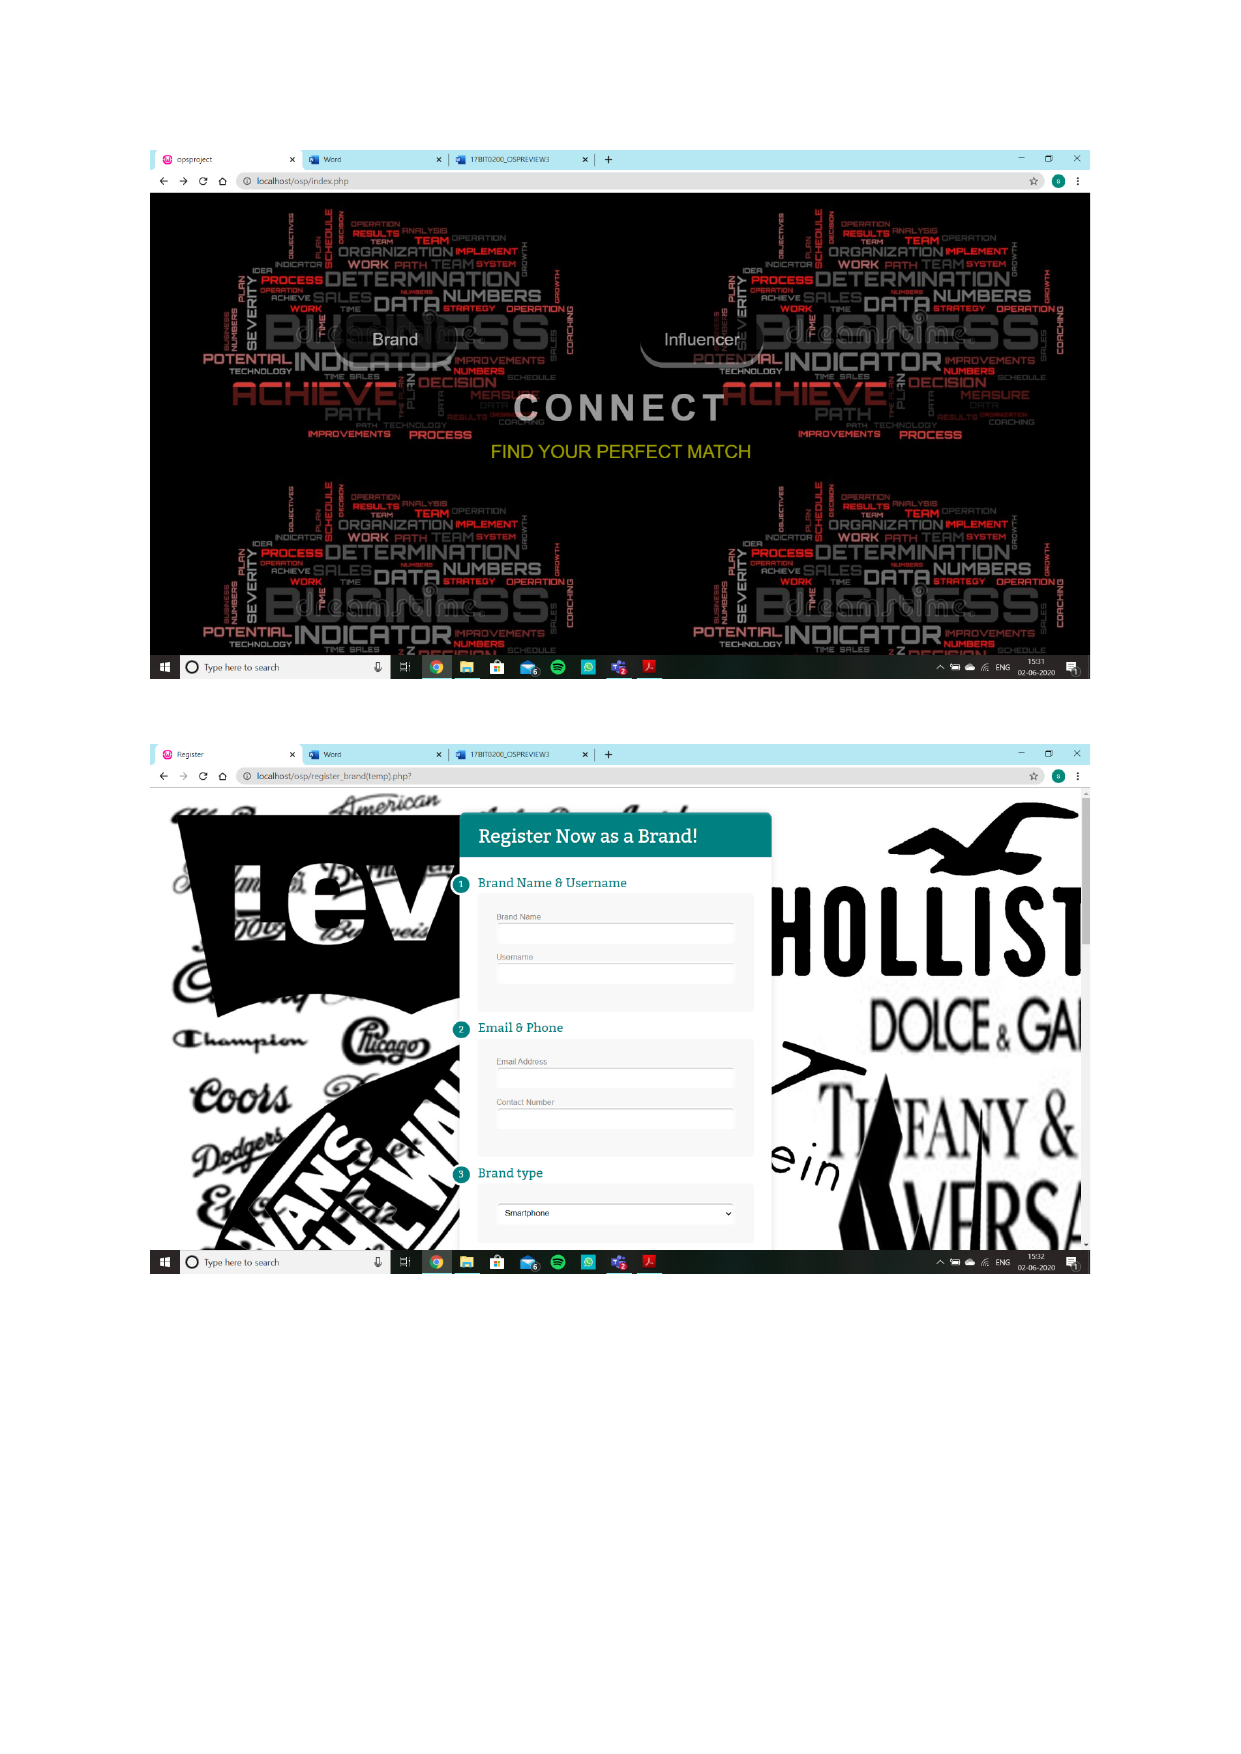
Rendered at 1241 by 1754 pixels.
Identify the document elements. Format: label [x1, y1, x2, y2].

picture [150, 150, 1091, 679]
picture [150, 744, 1091, 1274]
